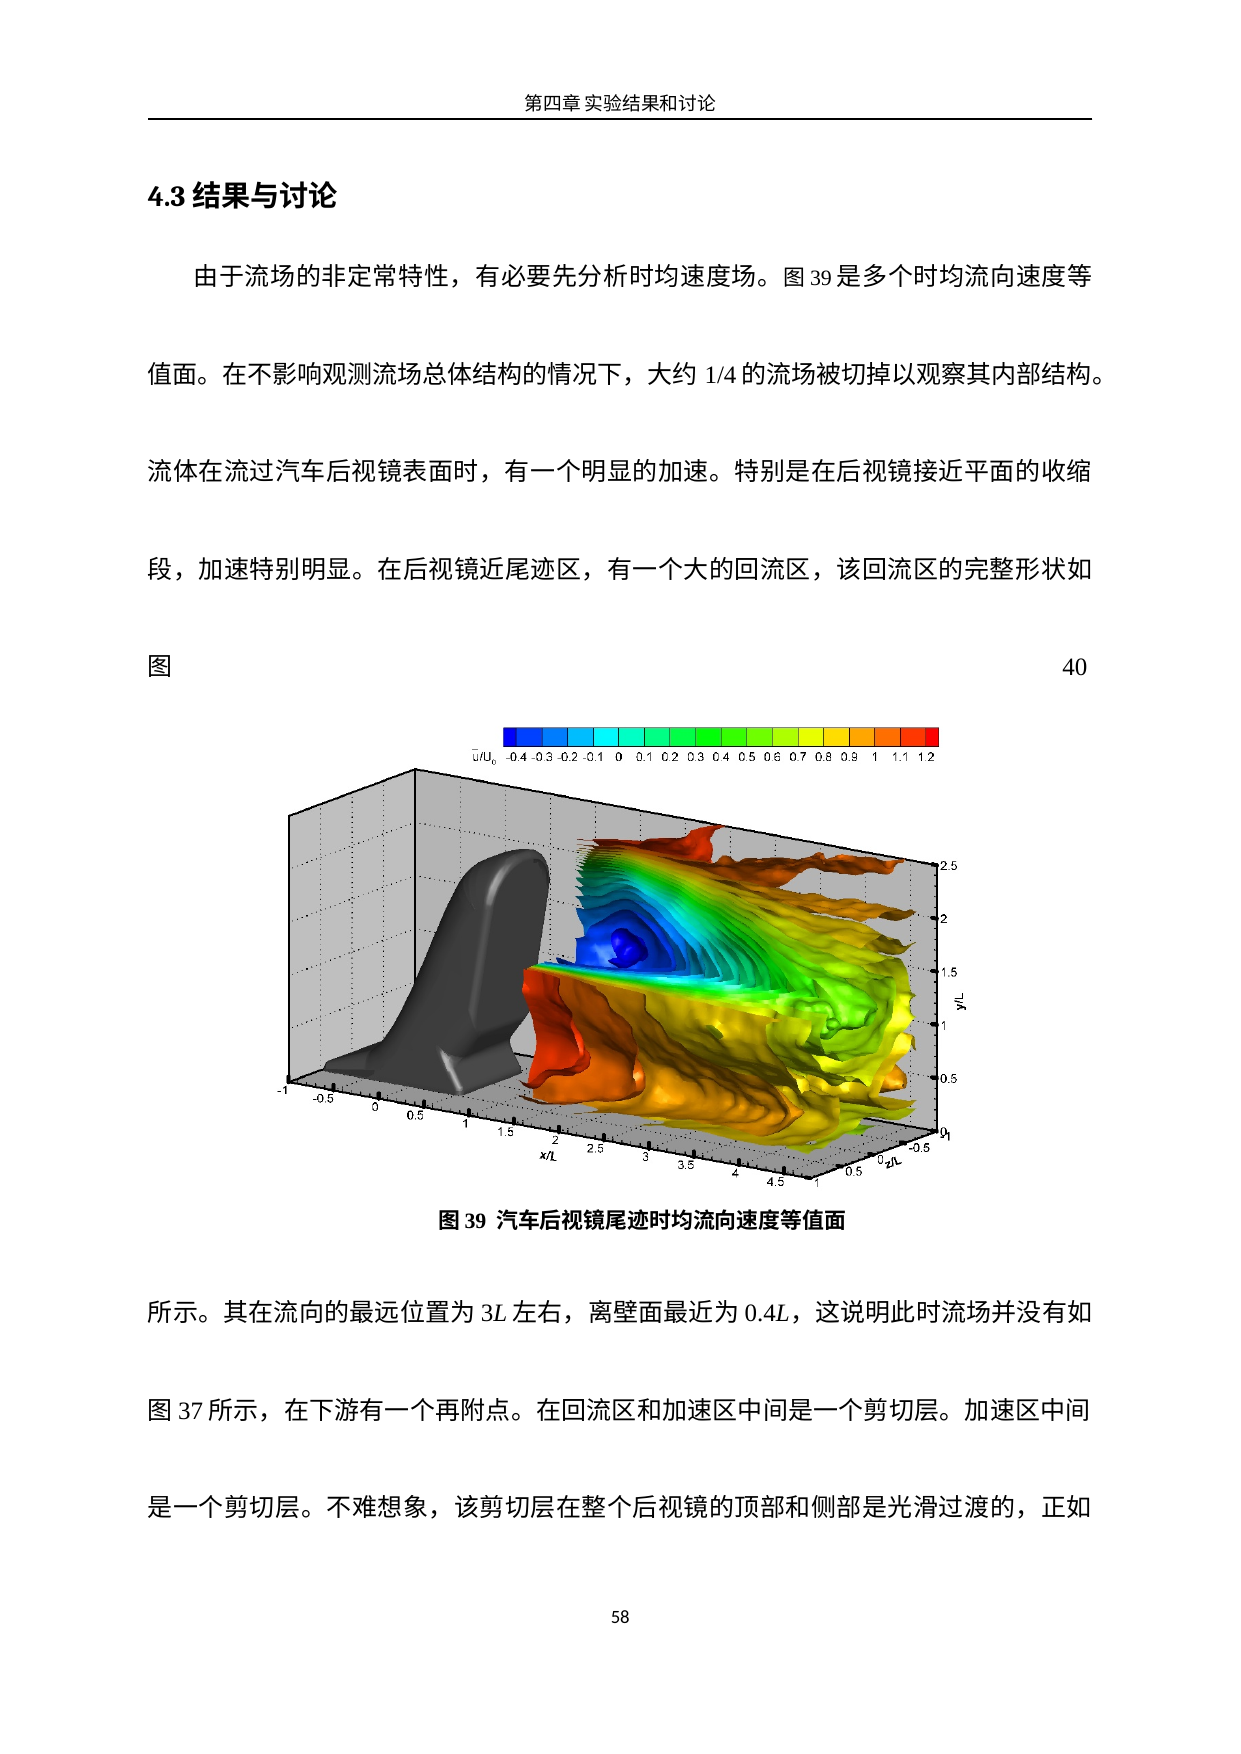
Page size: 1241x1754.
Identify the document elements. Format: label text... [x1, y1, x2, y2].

text 图39 汽车后视镜尾迹时均流向速度等值面 [148, 1203, 1092, 1236]
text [148, 1278, 1092, 1538]
text 由于流场的非定常特性，有必要先分析时均速度场。图39是多个时均流向速度等值面。在不影响观测流场总体结构的情况下，大约1/4的流场被切掉以观察其内部结构。流体在流过汽车后视镜表面时，有一个明显的加速。特别是在后视镜接近平面的收缩段，加速特别明显。在后视镜近尾迹区，有一个大的回流区，该回流区的完整形状如图40 [148, 242, 1092, 697]
picture [265, 715, 975, 1197]
subtitle 4.3 结果与讨论 [148, 161, 1092, 226]
